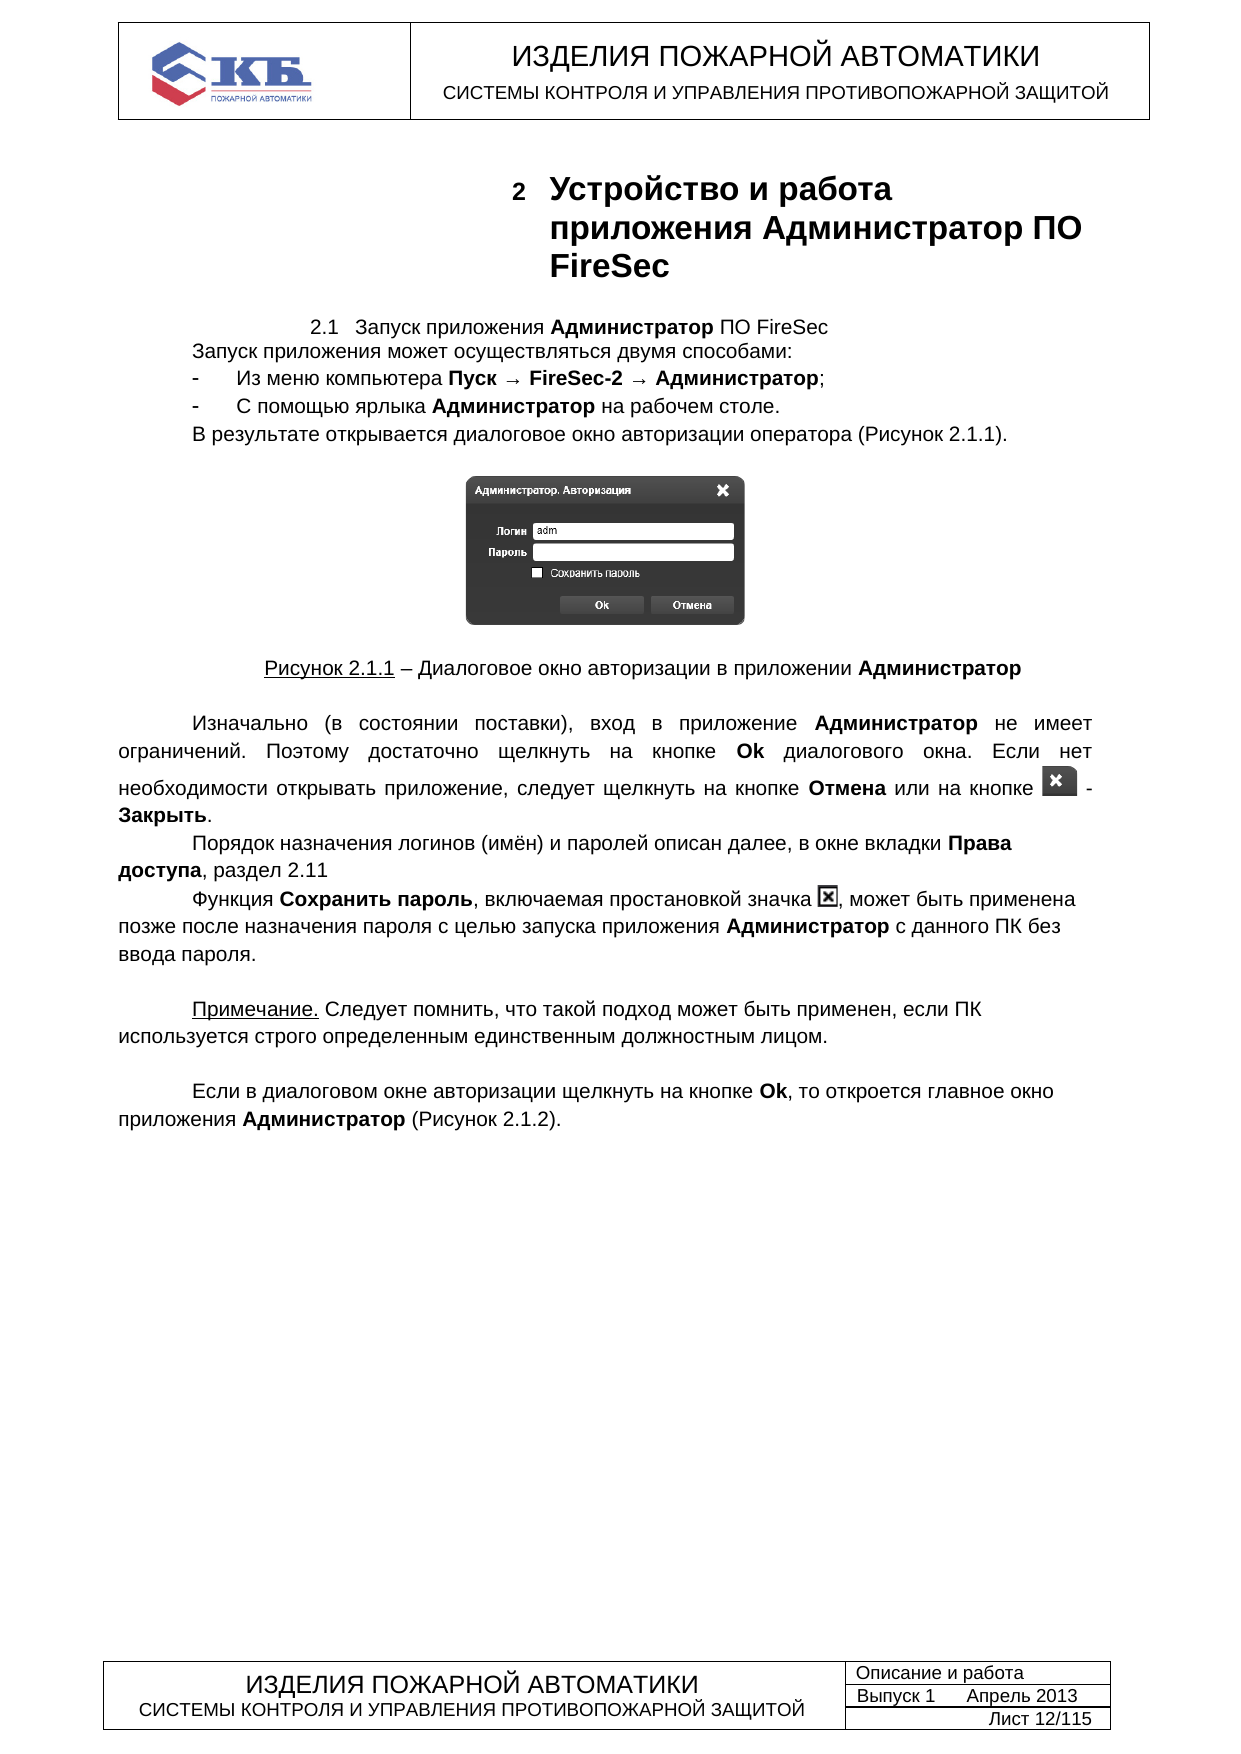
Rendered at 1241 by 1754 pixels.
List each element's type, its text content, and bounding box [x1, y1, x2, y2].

list Рисунок 2.1.1 – Диалоговое окно авторизации в приложении Администратор [193, 656, 1092, 680]
list Запуск приложения может осуществляться двумя способами: [192, 339, 1092, 363]
picture [1042, 766, 1078, 796]
list С помощью ярлыка Администратор на рабочем столе. [118, 394, 1092, 418]
list Примечание. Следует помнить, что такой подход может быть применен, если ПК используется строго определенным единственным должностным лицом. [118, 997, 1092, 1048]
list Если в диалоговом окне авторизации щелкнуть на кнопке Ok, то откроется главное окно приложения Администратор (Рисунок 2.1.2). [118, 1079, 1092, 1131]
subtitle Устройство и работа приложения Администратор ПО FireSec [512, 169, 1092, 284]
picture [148, 34, 325, 115]
list Функция Сохранить пароль, включаемая простановкой значка , может быть применена позже после назначения пароля с целью запуска приложения Администратор с данного ПК без ввода пароля. [118, 885, 1092, 966]
list В результате открывается диалоговое окно авторизации оператора (Рисунок 2.1.1). [118, 421, 1092, 445]
picture [817, 885, 838, 907]
list Изначально (в состоянии поставки), вход в приложение Администратор не имеет ограничений. Поэтому достаточно щелкнуть на кнопке Ok диалогового окна. Если нет необходимости открывать приложение, следует щелкнуть на кнопке Отмена или на кнопке - Закрыть. [118, 711, 1092, 827]
list Запуск приложения Администратор ПО FireSec [310, 315, 1092, 339]
list Порядок назначения логинов (имён) и паролей описан далее, в окне вкладки Права доступа, раздел 2.11 [118, 830, 1092, 882]
list Из меню компьютера Пуск → FireSec-2 → Администратор; [118, 366, 1092, 390]
picture [465, 476, 745, 625]
